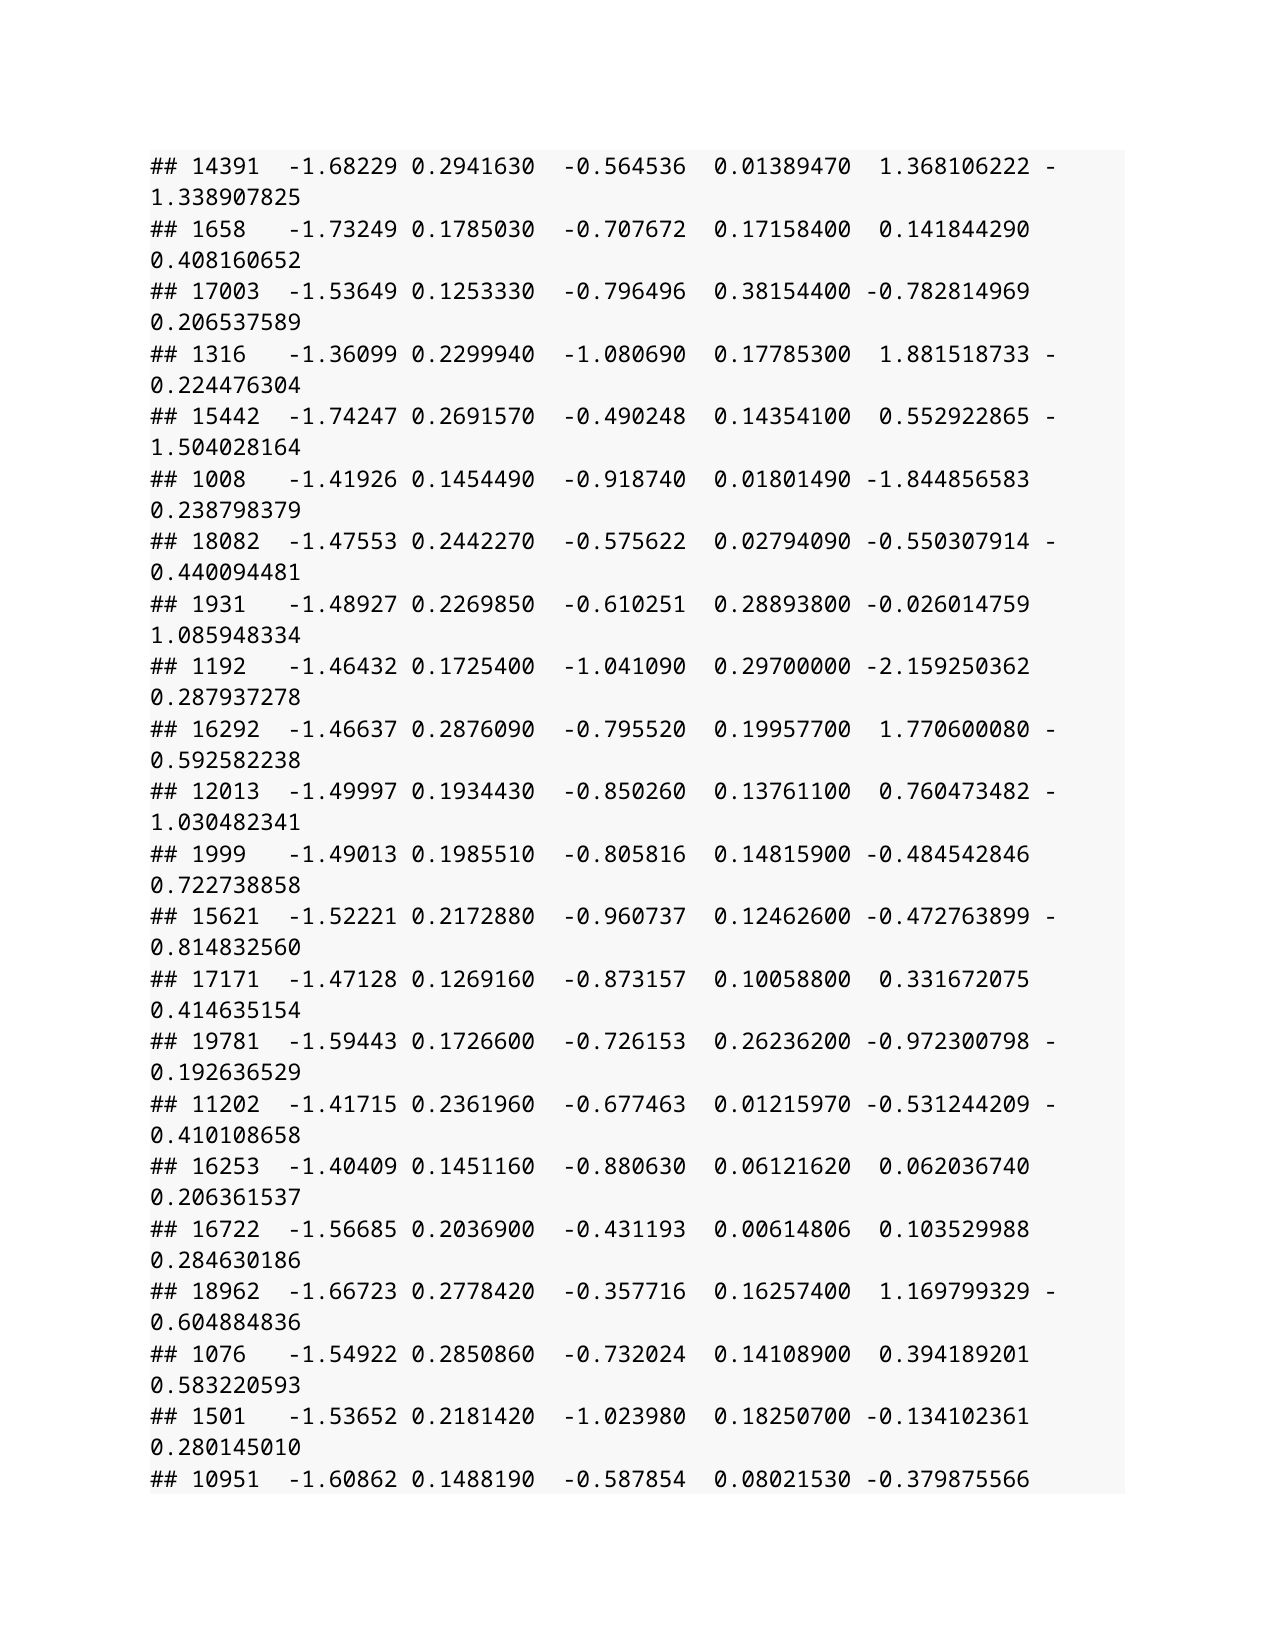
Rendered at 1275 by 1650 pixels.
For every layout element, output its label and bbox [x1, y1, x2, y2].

text [150, 150, 1125, 1494]
